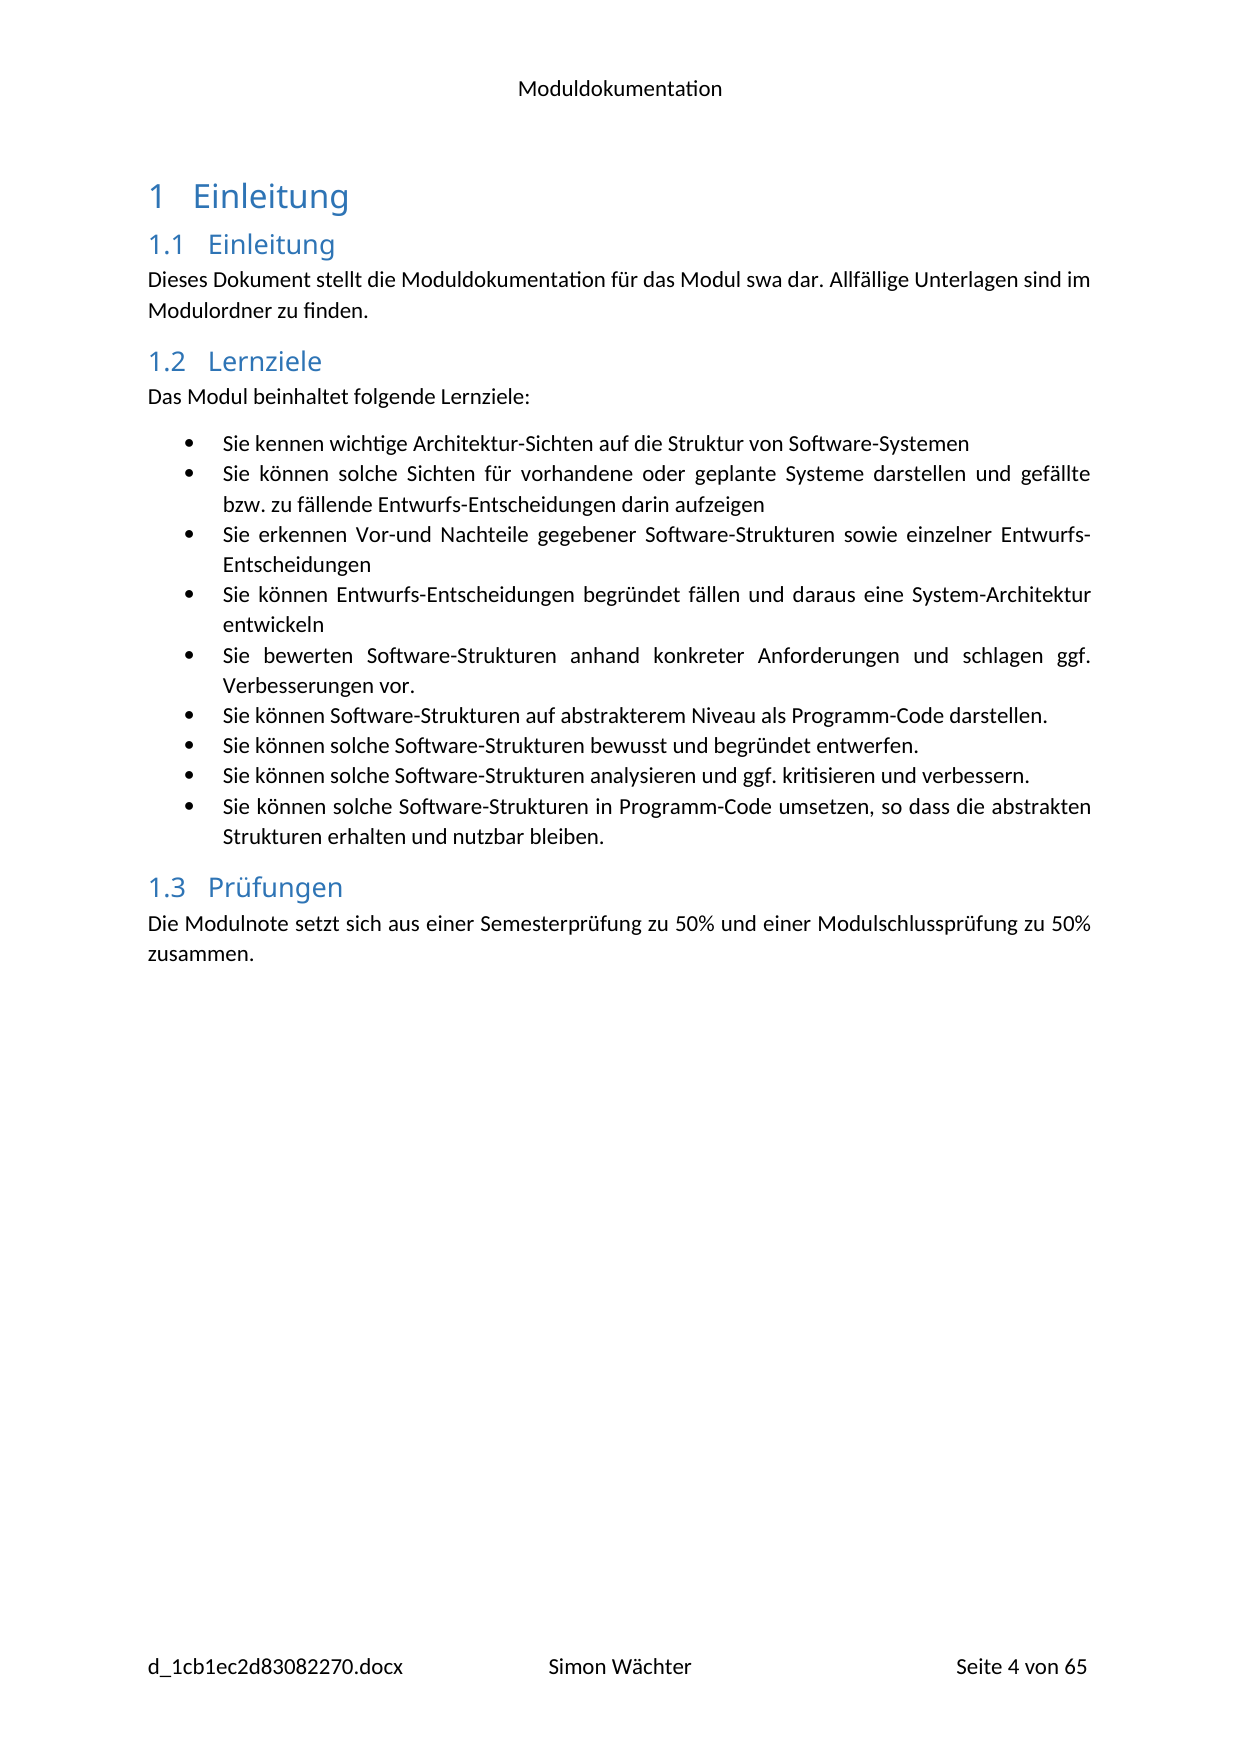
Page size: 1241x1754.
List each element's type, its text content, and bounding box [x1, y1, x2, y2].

list Sie kennen wichtige Architektur-Sichten auf die Struktur von Software-Systemen [185, 429, 1093, 457]
subtitle Einleitung [148, 226, 1093, 263]
list Sie können Software-Strukturen auf abstrakterem Niveau als Programm-Code darstellen. [185, 701, 1093, 729]
text Dieses Dokument stellt die Moduldokumentation für das Modul swa dar. Allfällige Unterlagen sind im Modulordner zu finden. [148, 266, 1093, 324]
list Sie können solche Software-Strukturen bewusst und begründet entwerfen. [185, 731, 1093, 759]
list Sie erkennen Vor-und Nachteile gegebener Software-Strukturen sowie einzelner Entwurfs-Entscheidungen [185, 520, 1093, 578]
text Die Modulnote setzt sich aus einer Semesterprüfung zu 50% und einer Modulschlussprüfung zu 50% zusammen. [148, 909, 1093, 967]
subtitle Lernziele [148, 343, 1093, 379]
list Sie können solche Sichten für vorhandene oder geplante Systeme darstellen und gefällte bzw. zu fällende Entwurfs-Entscheidungen darin aufzeigen [185, 459, 1093, 518]
list Sie können solche Software-Strukturen in Programm-Code umsetzen, so dass die abstrakten Strukturen erhalten und nutzbar bleiben. [185, 792, 1093, 850]
list Sie können solche Software-Strukturen analysieren und ggf. kritisieren und verbessern. [185, 762, 1093, 789]
list Sie bewerten Software-Strukturen anhand konkreter Anforderungen und schlagen ggf. Verbesserungen vor. [185, 641, 1093, 699]
text Das Modul beinhaltet folgende Lernziele: [148, 382, 1093, 410]
subtitle Einleitung [148, 173, 1093, 218]
subtitle Prüfungen [148, 869, 1093, 906]
list Sie können Entwurfs-Entscheidungen begründet fällen und daraus eine System-Architektur entwickeln [185, 580, 1093, 638]
